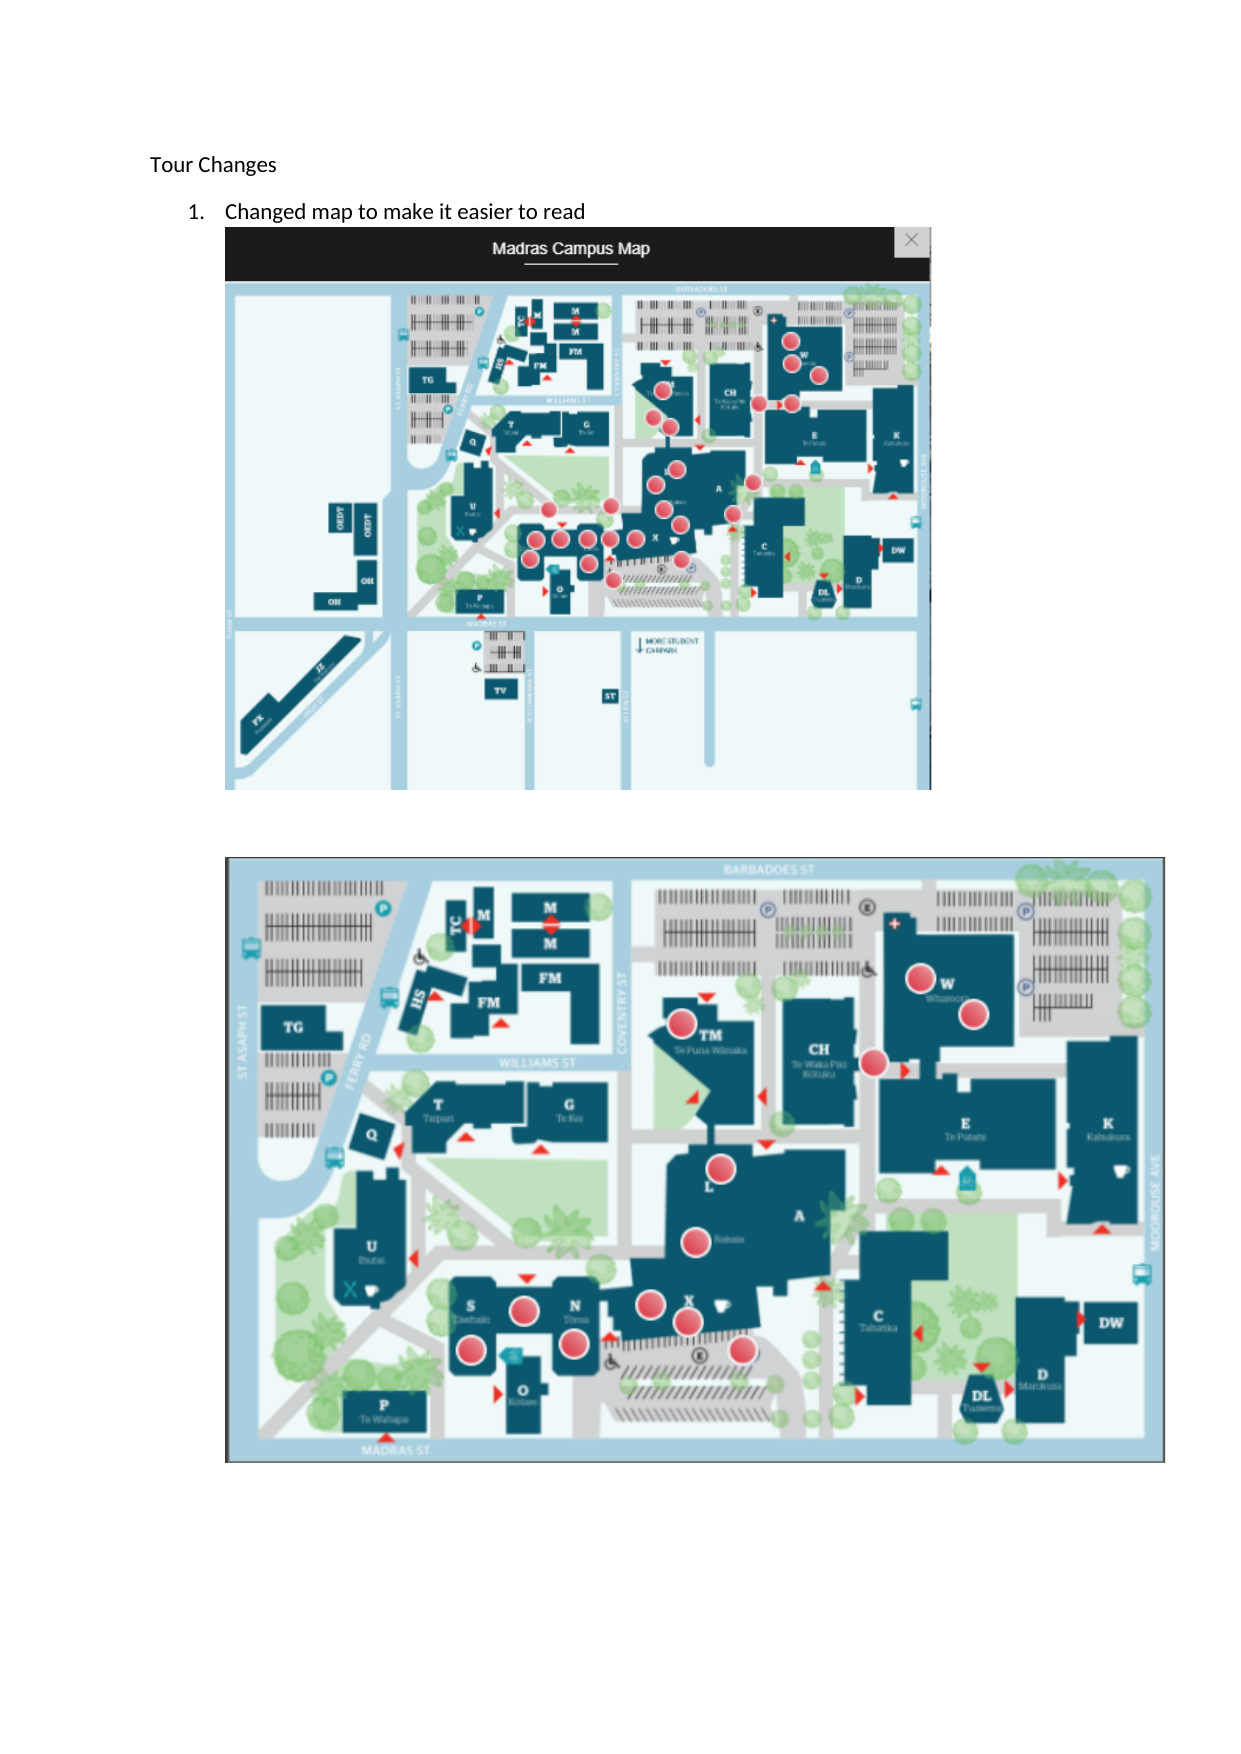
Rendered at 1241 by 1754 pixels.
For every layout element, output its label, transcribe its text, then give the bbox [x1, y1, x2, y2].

picture [225, 857, 1166, 1463]
text Tour Changes [150, 150, 1090, 178]
picture [225, 227, 932, 790]
